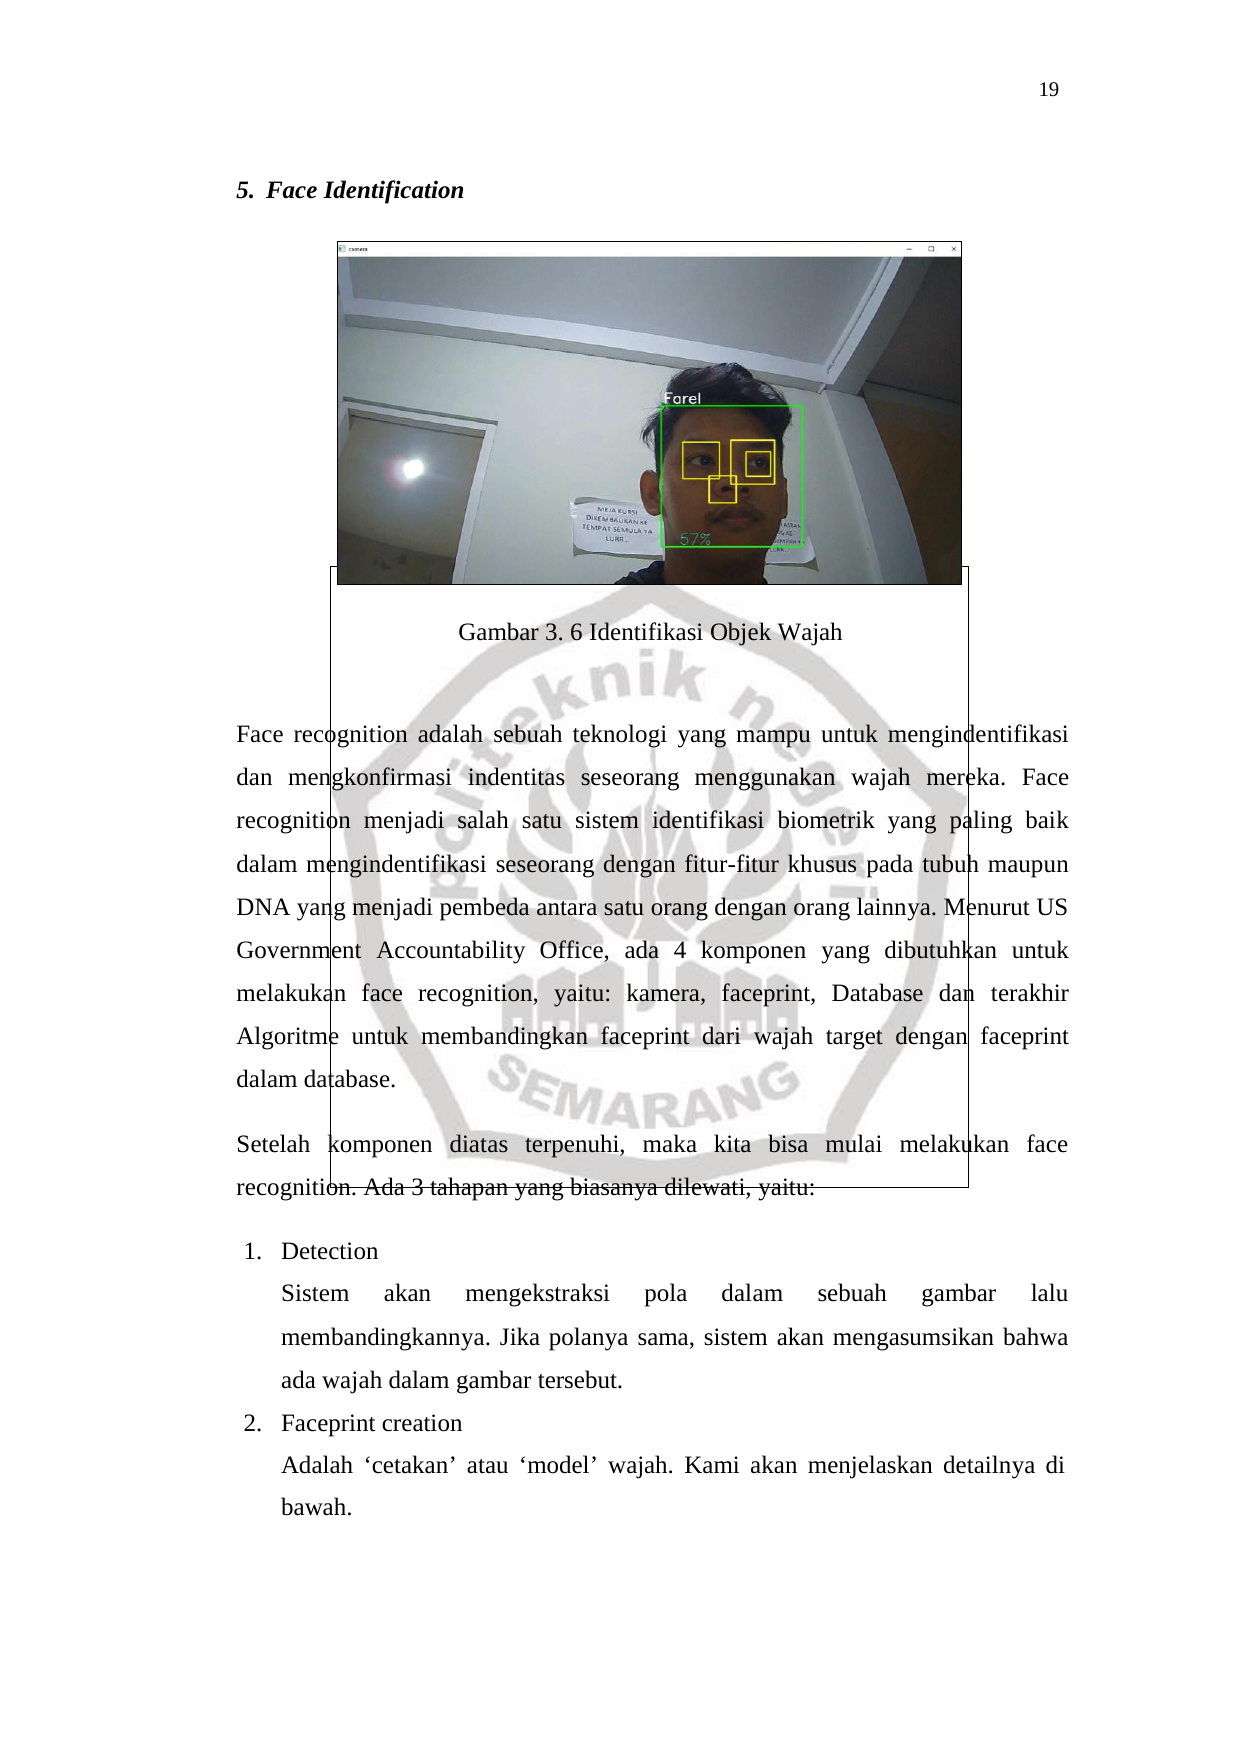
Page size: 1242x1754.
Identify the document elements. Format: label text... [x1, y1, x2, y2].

text 1. Detection [243, 1236, 383, 1265]
text 2. Faceprint creation [243, 1408, 467, 1437]
text Sistem akan mengekstraksi pola dalam sebuah gambar lalu membandingkannya. Jika polanya sama, sistem akan mengasumsikan bahwa ada wajah dalam gambar tersebut. [281, 1278, 1068, 1393]
text 5. Face Identification [236, 175, 469, 204]
text Adalah ‘cetakan’ atau ‘model’ wajah. Kami akan menjelaskan detailnya di [281, 1450, 1069, 1479]
text Setelah komponen diatas terpenuhi, maka kita bisa mulai melakukan face recognition. Ada 3 tahapan yang biasanya dilewati, yaitu: [236, 1129, 1068, 1201]
text Face recognition adalah sebuah teknologi yang mampu untuk mengindentifikasi dan mengkonfirmasi indentitas seseorang menggunakan wajah mereka. Face recognition menjadi salah satu sistem identifikasi biometrik yang paling baik dalam mengindentifikasi seseorang dengan fitur-fitur khusus pada tubuh maupun DNA yang menjadi pembeda antara satu orang dengan orang lainnya. Menurut US Government Accountability Office, ada 4 komponen yang dibutuhkan untuk melakukan face recognition, yaitu: kamera, faceprint, Database dan terakhir Algoritme untuk membandingkan faceprint dari wajah target dengan faceprint dalam database. [236, 719, 1069, 1093]
picture [331, 1093, 968, 1129]
picture [338, 242, 961, 584]
text Gambar 3. 6 Identifikasi Objek Wajah [458, 617, 1077, 646]
picture [331, 567, 968, 719]
text bawah. [281, 1492, 357, 1521]
